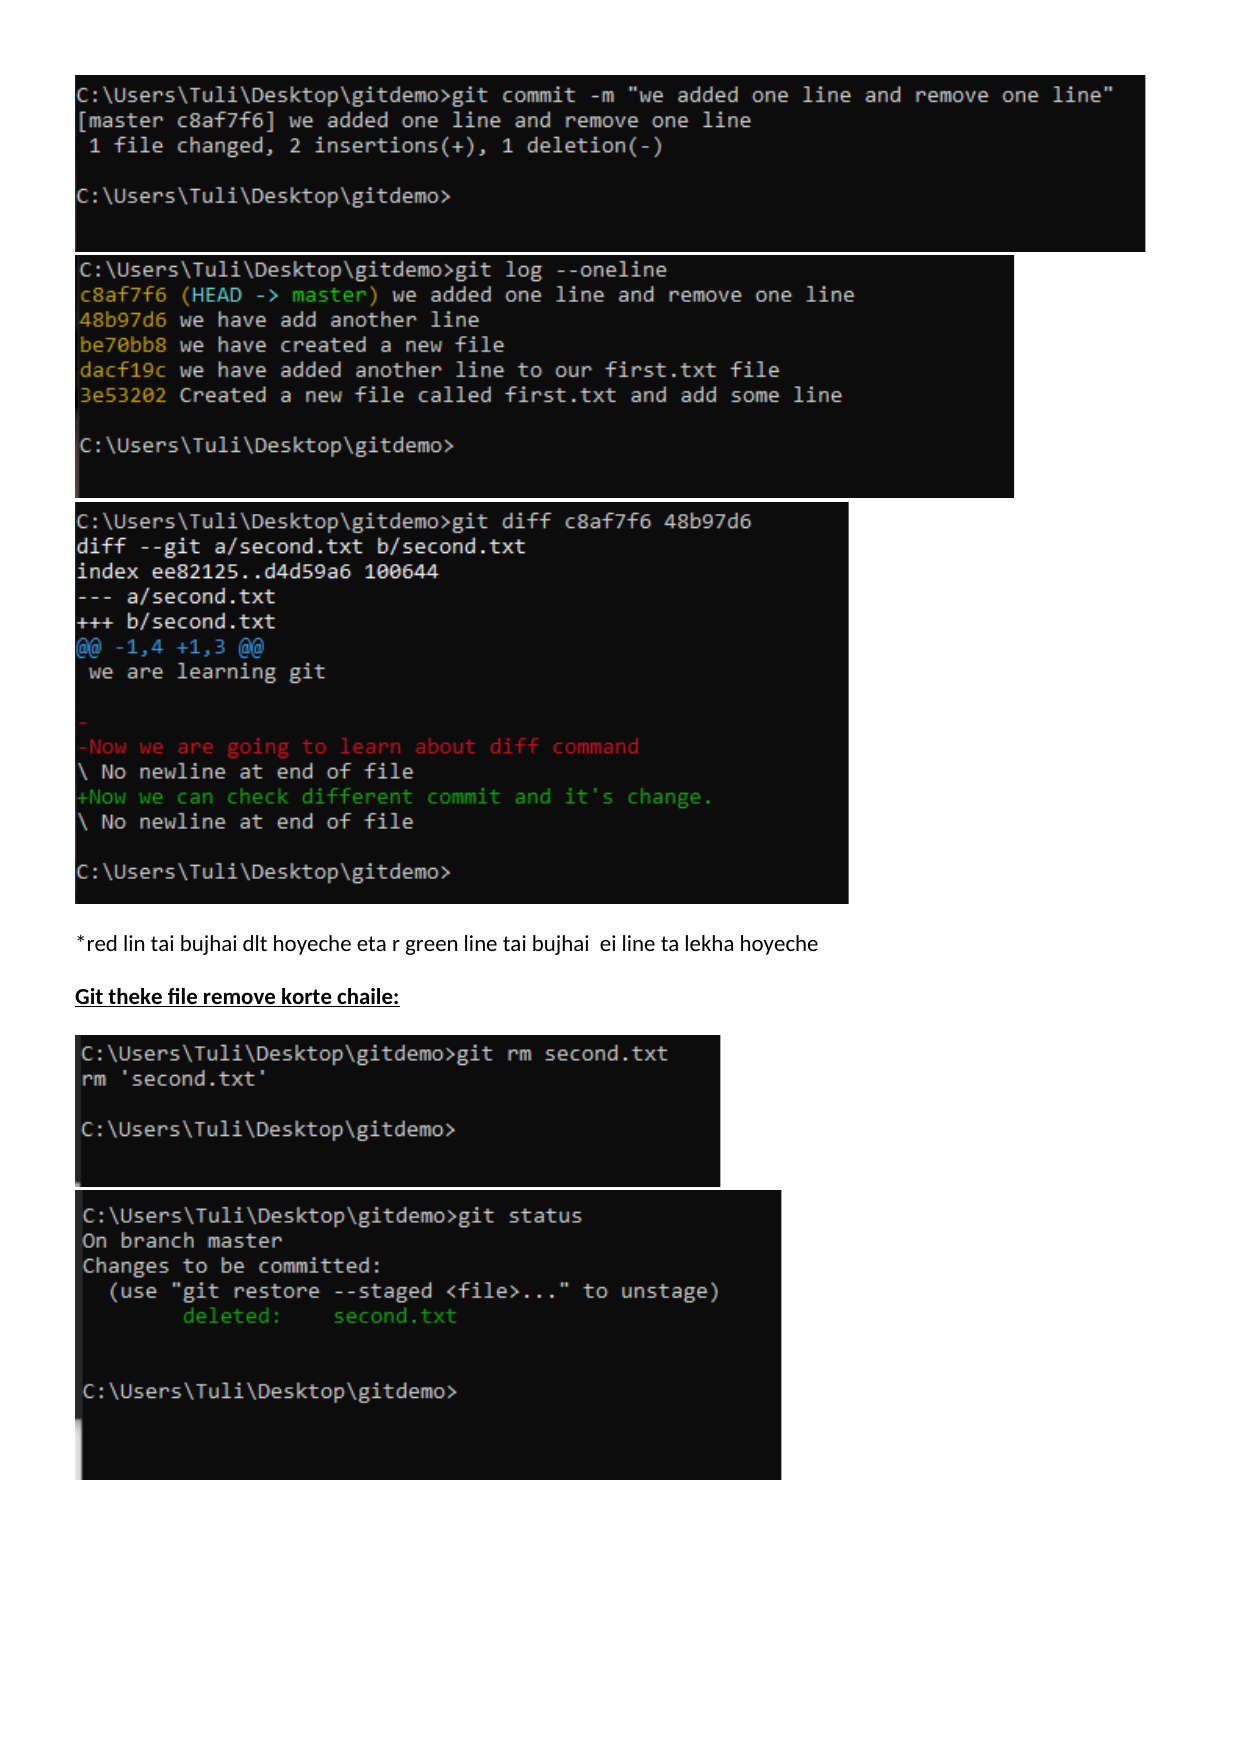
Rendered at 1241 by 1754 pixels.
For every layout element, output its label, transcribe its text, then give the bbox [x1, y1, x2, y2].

picture [75, 1190, 782, 1480]
picture [75, 75, 1146, 252]
text *red lin tai bujhai dlt hoyeche eta r green line tai bujhai ei line ta lekha hoyeche [75, 929, 1165, 957]
picture [75, 1035, 721, 1187]
picture [75, 255, 1015, 498]
picture [75, 502, 849, 904]
text Git theke file remove korte chaile: [75, 982, 1165, 1010]
